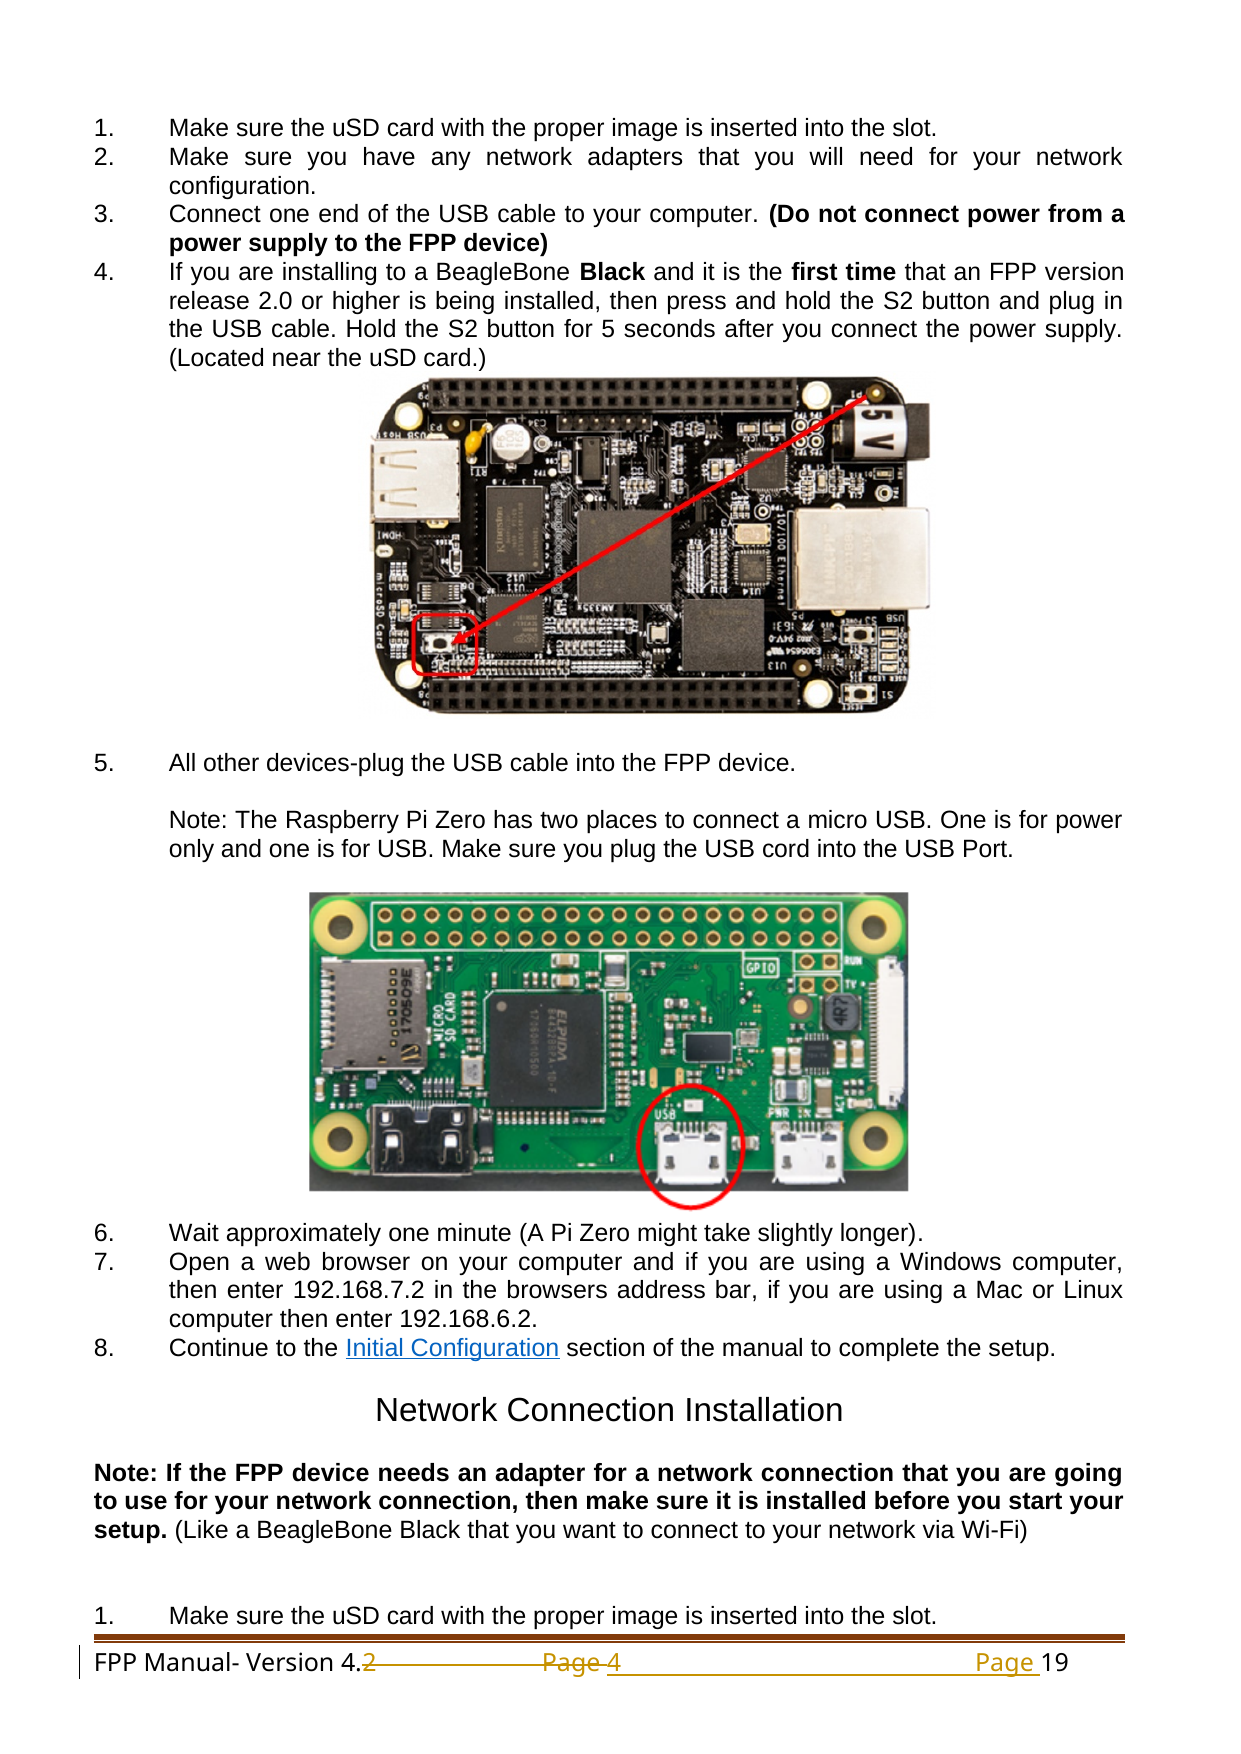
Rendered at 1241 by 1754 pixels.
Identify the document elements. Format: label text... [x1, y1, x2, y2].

subtitle Network Connection Installation [94, 1390, 1125, 1429]
list Note: The Raspberry Pi Zero has two places to connect a micro USB. One is for power only and one is for USB. Make sure you plug the USB cord into the USB Port. [169, 805, 1125, 862]
list Make sure the uSD card with the proper image is inserted into the slot. [94, 113, 1125, 142]
list Connect one end of the USB cable to your computer. (Do not connect power from a power supply to the FPP device) [94, 199, 1125, 257]
list Wait approximately one minute (A Pi Zero might take slightly longer). [94, 1218, 1125, 1247]
list If you are installing to a BeagleBone Black and it is the first time that an FPP version release 2.0 or higher is being installed, then press and hold the S2 button and plug in the USB cable. Hold the S2 button for 5 seconds after you connect the power supply. (Located near the uSD card.) [94, 257, 1125, 372]
picture [309, 891, 910, 1218]
list Make sure the uSD card with the proper image is inserted into the slot. [94, 1601, 1125, 1630]
list Open a web browser on your computer and if you are using a Windows computer, then enter 192.168.7.2 in the browsers address bar, if you are using a Mac or Linux computer then enter 192.168.6.2. [94, 1247, 1125, 1333]
list Make sure you have any network adapters that you will need for your network configuration. [94, 142, 1125, 199]
text Note: If the FPP device needs an adapter for a network connection that you are going to use for your network connection, then make sure it is installed before you start your setup. (Like a BeagleBone Black that you want to connect to your network via Wi-Fi) [94, 1457, 1125, 1544]
picture [358, 371, 936, 719]
list Continue to the Initial Configuration section of the manual to complete the setup. [94, 1333, 1125, 1362]
list All other devices-plug the USB cable into the FPP device. [94, 747, 1125, 776]
